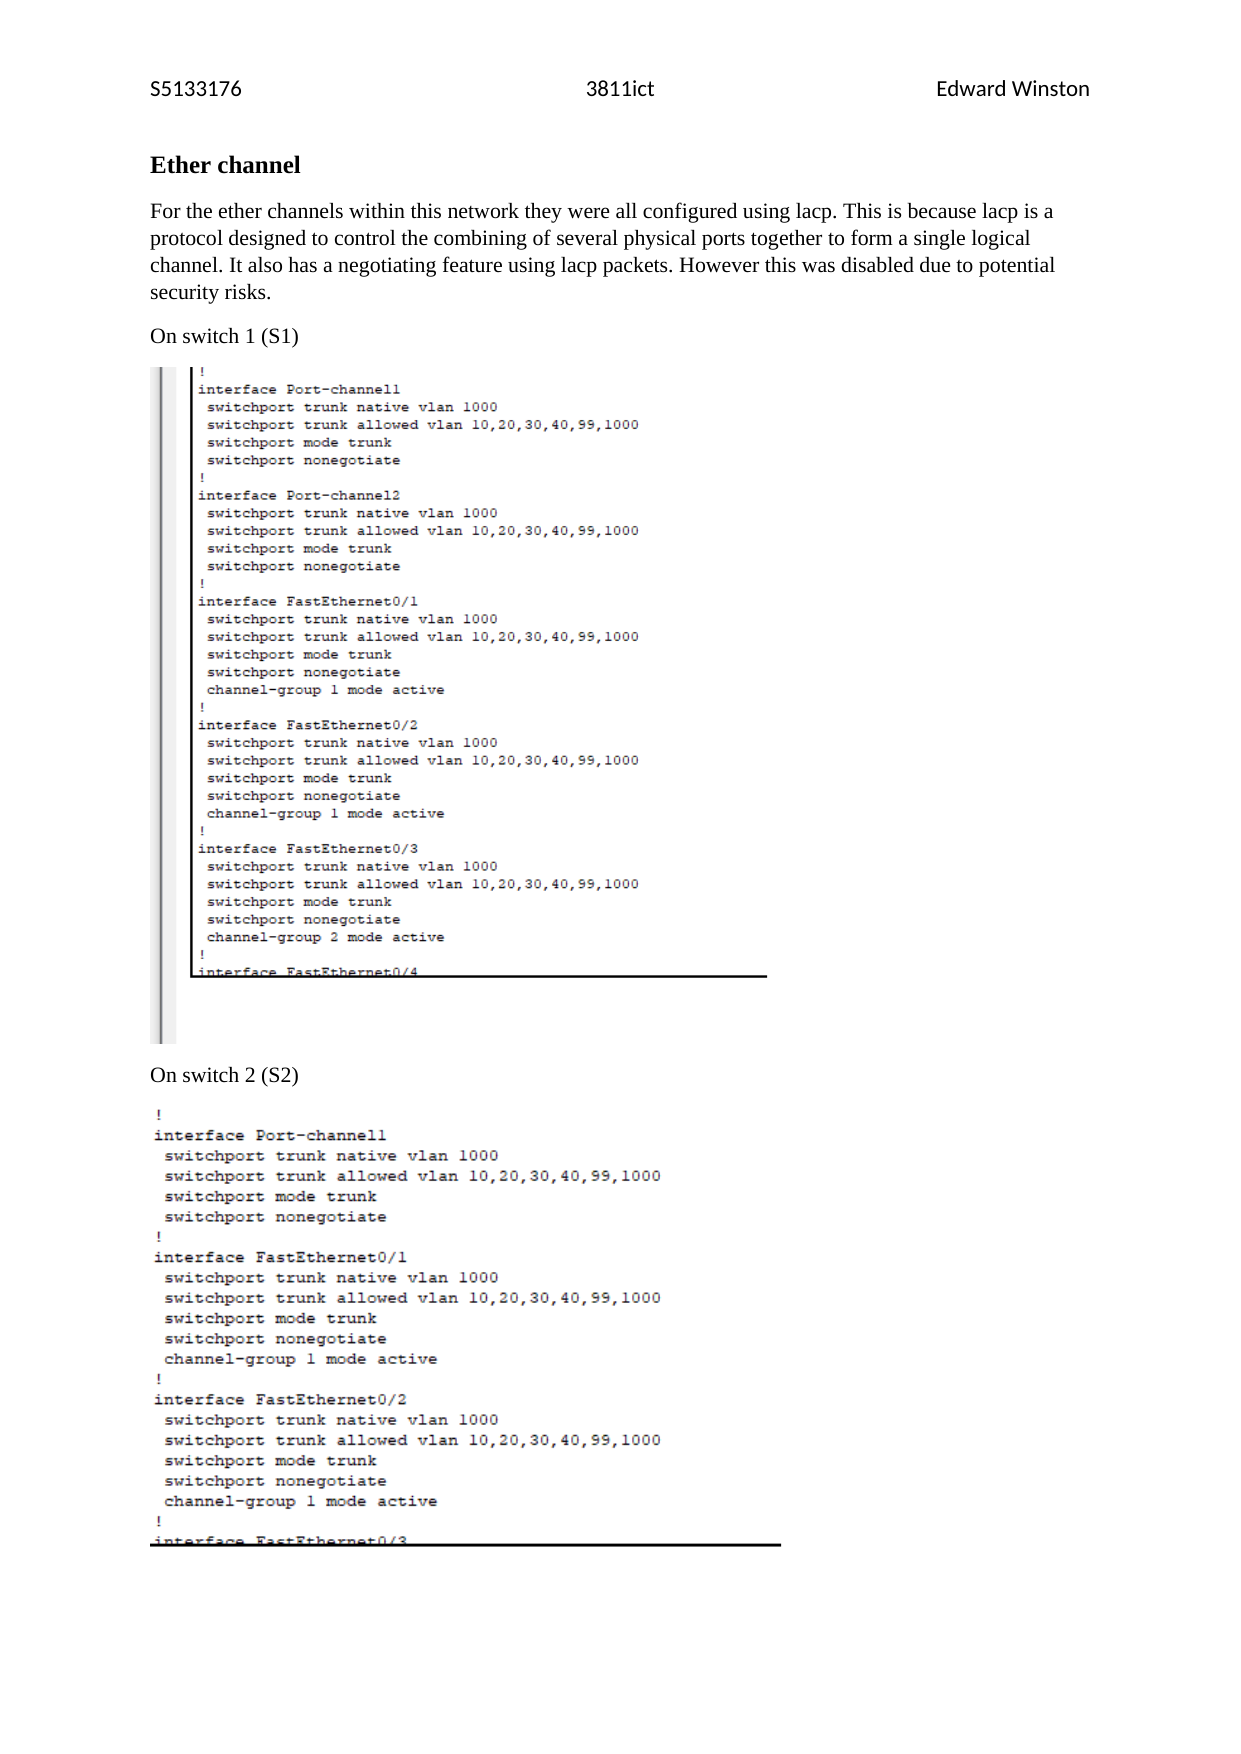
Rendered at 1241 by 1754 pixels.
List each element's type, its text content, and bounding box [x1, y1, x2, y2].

text On switch 2 (S2) [150, 1062, 1090, 1087]
text Ether channel [150, 150, 1090, 179]
picture [150, 367, 768, 1044]
picture [150, 1106, 782, 1572]
text For the ether channels within this network they were all configured using lacp. This is because lacp is a protocol designed to control the combining of several physical ports together to form a single logical channel. It also has a negotiating feature using lacp packets. However this was disabled due to potential security risks. [150, 198, 1090, 304]
text On switch 1 (S1) [150, 323, 1090, 348]
